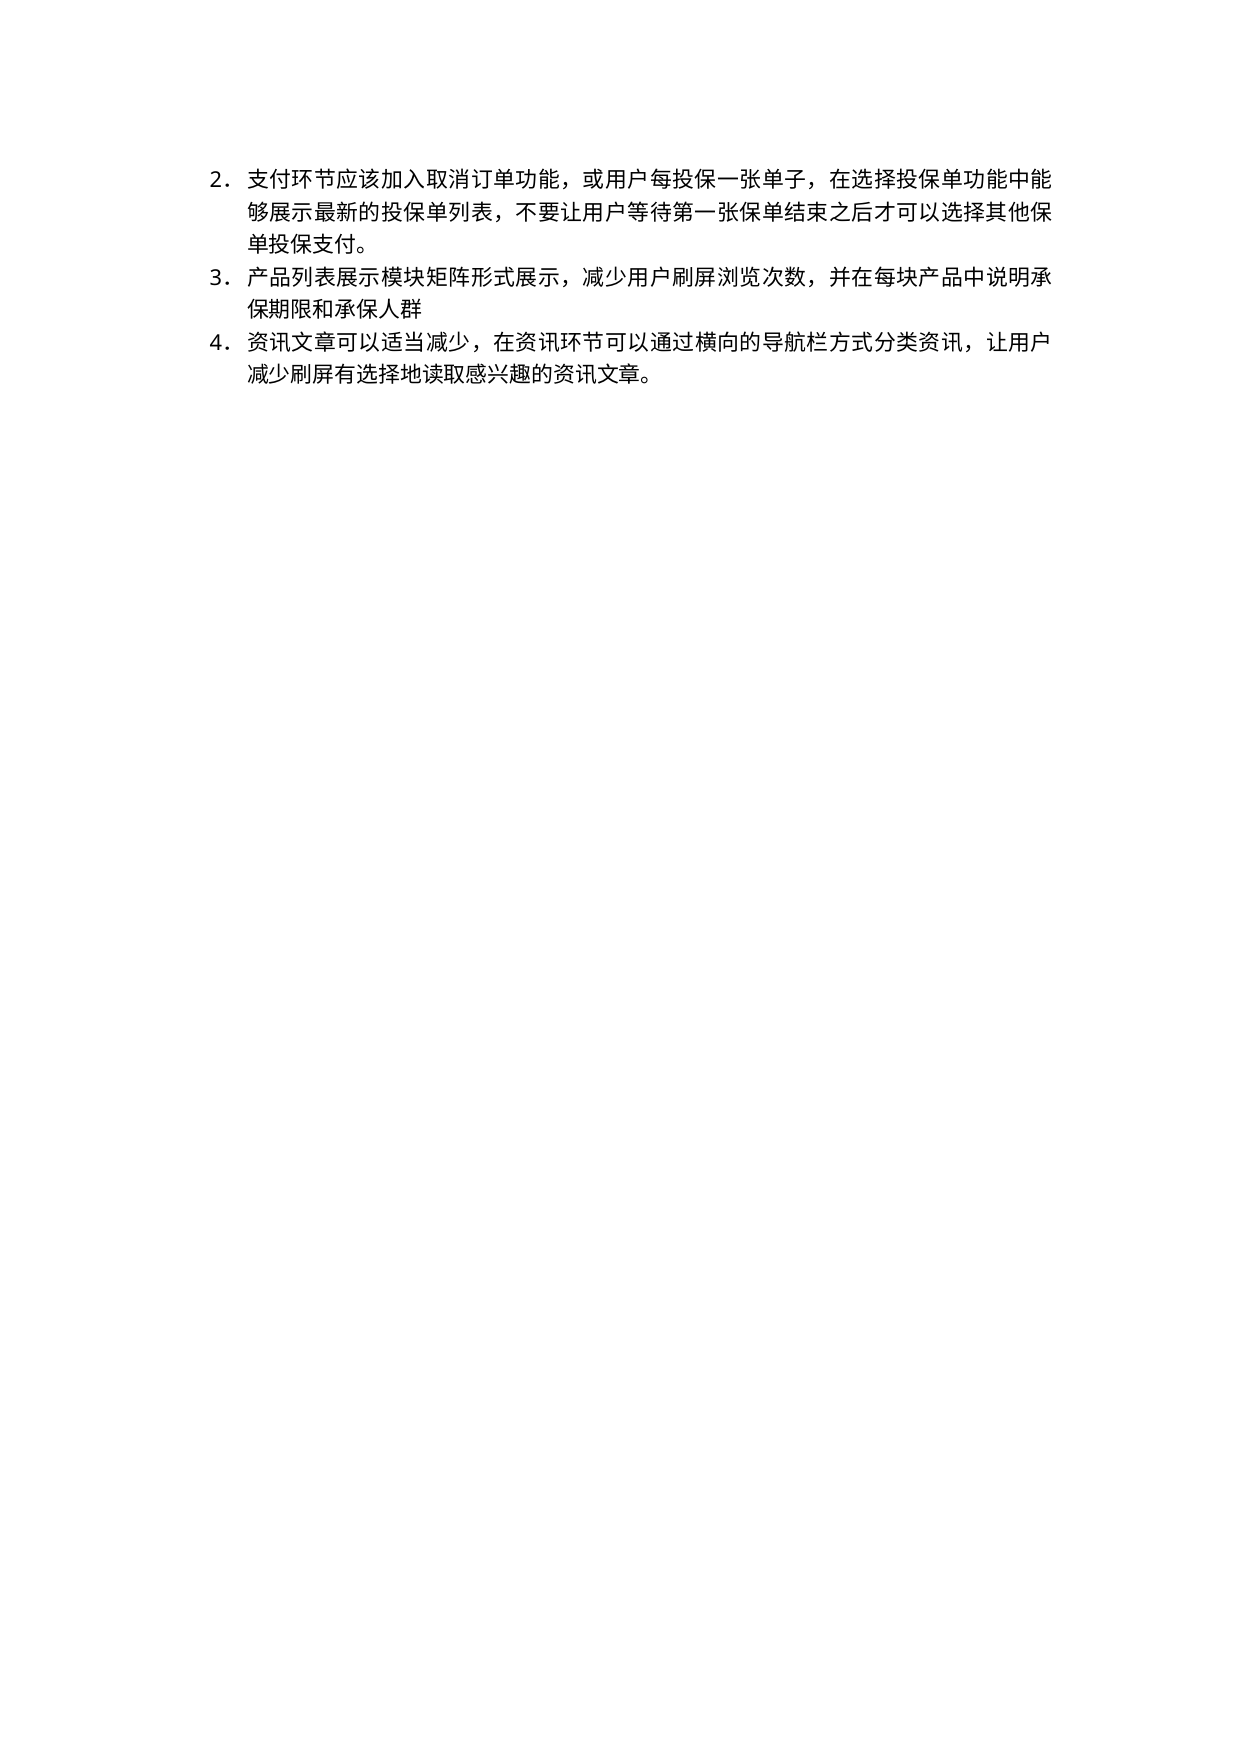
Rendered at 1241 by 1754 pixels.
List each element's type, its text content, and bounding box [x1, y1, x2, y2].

list 资讯文章可以适当减少，在资讯环节可以通过横向的导航栏方式分类资讯，让用户减少刷屏有选择地读取感兴趣的资讯文章。 [209, 324, 1053, 389]
list 支付环节应该加入取消订单功能，或用户每投保一张单子，在选择投保单功能中能够展示最新的投保单列表，不要让用户等待第一张保单结束之后才可以选择其他保单投保支付。 [209, 162, 1053, 259]
list 产品列表展示模块矩阵形式展示，减少用户刷屏浏览次数，并在每块产品中说明承保期限和承保人群 [209, 259, 1053, 324]
